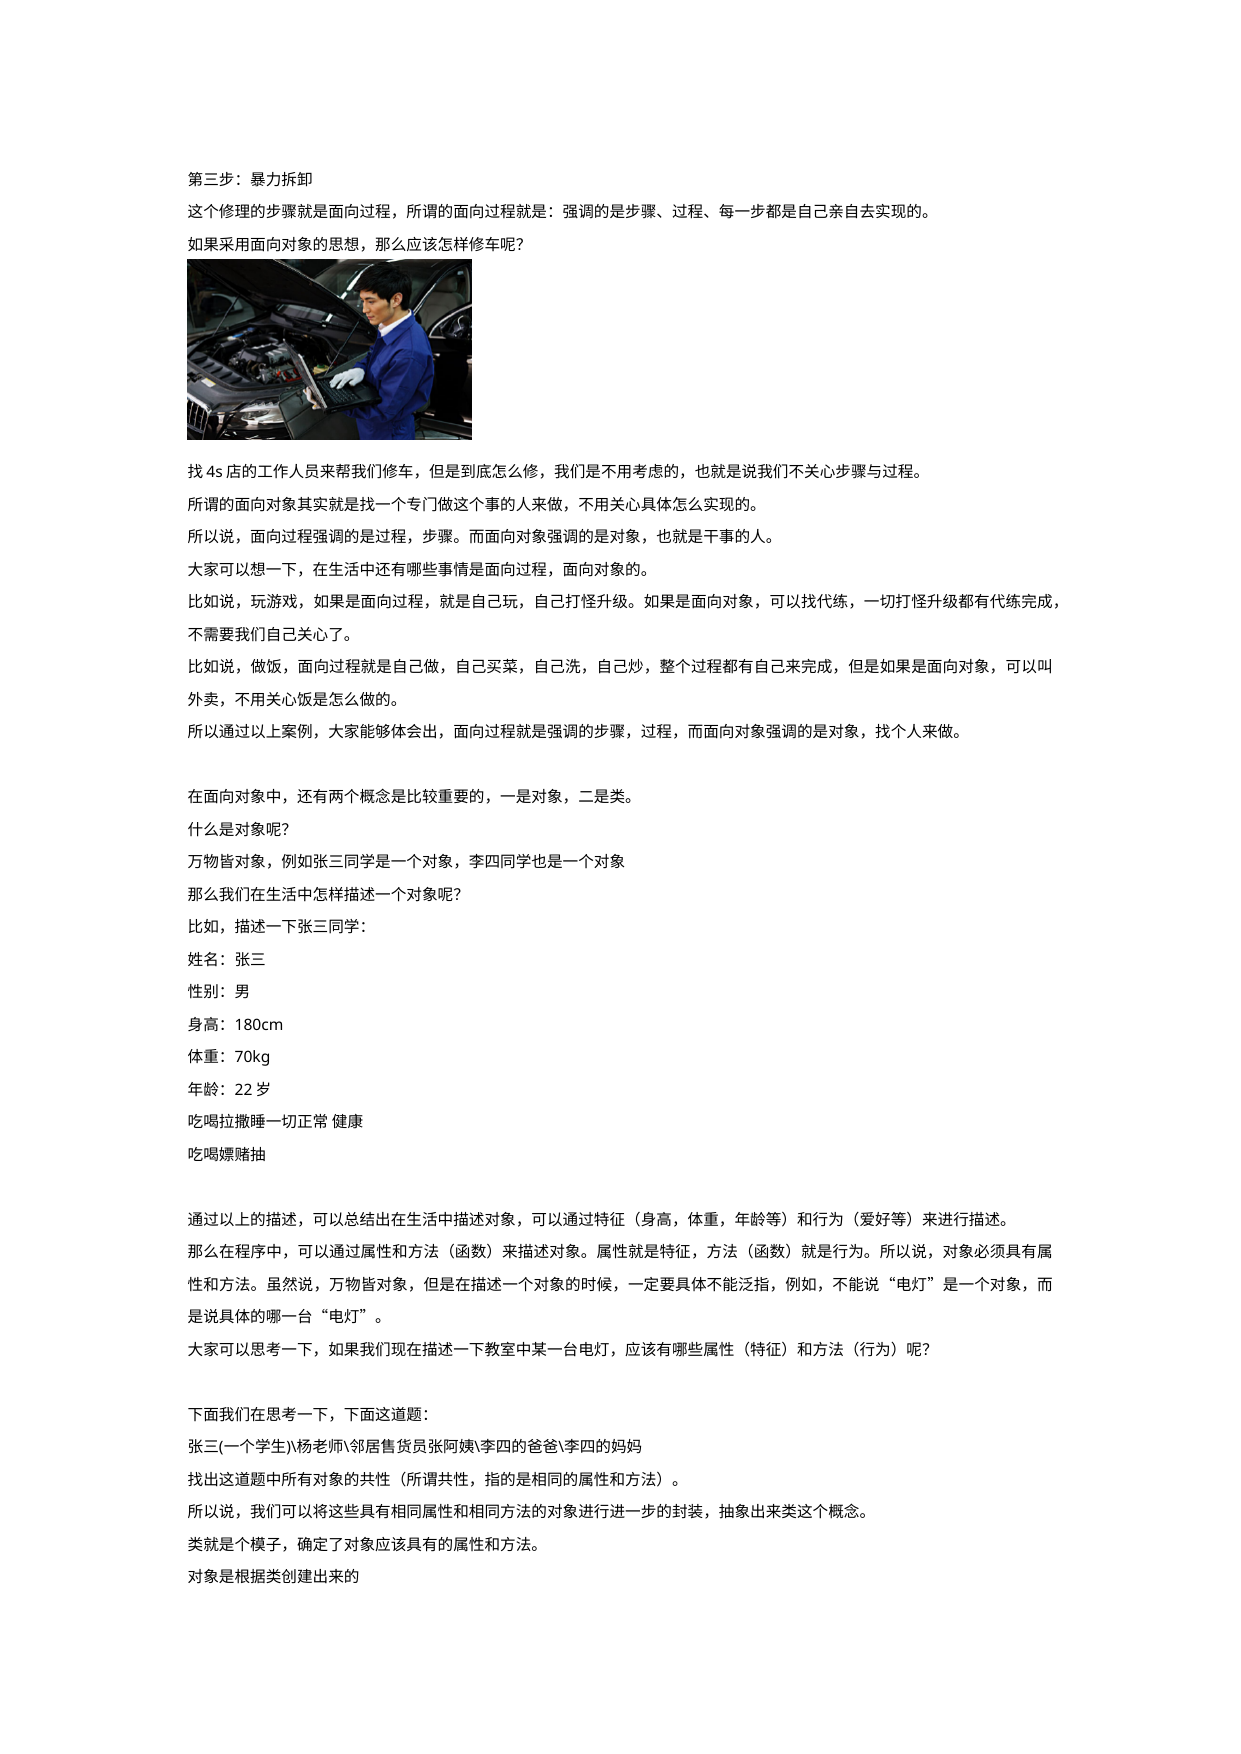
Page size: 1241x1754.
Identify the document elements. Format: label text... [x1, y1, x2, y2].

text 所以通过以上案例，大家能够体会出，面向过程就是强调的步骤，过程，而面向对象强调的是对象，找个人来做。 [187, 714, 1053, 747]
text 年龄：22岁 [187, 1072, 1053, 1104]
text 对象是根据类创建出来的 [187, 1559, 1053, 1592]
text 第三步：暴力拆卸 [187, 162, 1053, 194]
text 所以说，面向过程强调的是过程，步骤。而面向对象强调的是对象，也就是干事的人。 [187, 519, 1053, 552]
text 下面我们在思考一下，下面这道题： [187, 1397, 1053, 1429]
text 如果采用面向对象的思想，那么应该怎样修车呢？ [187, 227, 1053, 259]
text 那么在程序中，可以通过属性和方法（函数）来描述对象。属性就是特征，方法（函数）就是行为。所以说，对象必须具有属性和方法。虽然说，万物皆对象，但是在描述一个对象的时候，一定要具体不能泛指，例如，不能说“电灯”是一个对象，而是说具体的哪一台“电灯”。 [187, 1234, 1053, 1332]
text 万物皆对象，例如张三同学是一个对象，李四同学也是一个对象 [187, 844, 1053, 877]
text 吃喝嫖赌抽 [187, 1137, 1053, 1169]
text 大家可以想一下，在生活中还有哪些事情是面向过程，面向对象的。 [187, 552, 1053, 584]
text 身高：180cm [187, 1007, 1053, 1039]
text 比如说，玩游戏，如果是面向过程，就是自己玩，自己打怪升级。如果是面向对象，可以找代练，一切打怪升级都有代练完成，不需要我们自己关心了。 [187, 584, 1053, 649]
text 性别：男 [187, 974, 1053, 1007]
text 这个修理的步骤就是面向过程，所谓的面向过程就是：强调的是步骤、过程、每一步都是自己亲自去实现的。 [187, 194, 1053, 227]
text 那么我们在生活中怎样描述一个对象呢？ [187, 877, 1053, 909]
text 找出这道题中所有对象的共性（所谓共性，指的是相同的属性和方法）。 [187, 1462, 1053, 1494]
text 比如，描述一下张三同学： [187, 909, 1053, 942]
text 所谓的面向对象其实就是找一个专门做这个事的人来做，不用关心具体怎么实现的。 [187, 487, 1053, 519]
text 所以说，我们可以将这些具有相同属性和相同方法的对象进行进一步的封装，抽象出来类这个概念。 [187, 1494, 1053, 1527]
text 体重：70kg [187, 1039, 1053, 1072]
picture [187, 259, 472, 440]
text 姓名：张三 [187, 942, 1053, 974]
text 比如说，做饭，面向过程就是自己做，自己买菜，自己洗，自己炒，整个过程都有自己来完成，但是如果是面向对象，可以叫外卖，不用关心饭是怎么做的。 [187, 649, 1053, 714]
text 在面向对象中，还有两个概念是比较重要的，一是对象，二是类。 [187, 779, 1053, 812]
text 大家可以思考一下，如果我们现在描述一下教室中某一台电灯，应该有哪些属性（特征）和方法（行为）呢？ [187, 1332, 1053, 1364]
text 找4s店的工作人员来帮我们修车，但是到底怎么修，我们是不用考虑的，也就是说我们不关心步骤与过程。 [187, 454, 1053, 487]
text 通过以上的描述，可以总结出在生活中描述对象，可以通过特征（身高，体重，年龄等）和行为（爱好等）来进行描述。 [187, 1202, 1053, 1234]
text 什么是对象呢？ [187, 812, 1053, 844]
text 吃喝拉撒睡一切正常 健康 [187, 1104, 1053, 1137]
text 类就是个模子，确定了对象应该具有的属性和方法。 [187, 1527, 1053, 1559]
text 张三(一个学生)\杨老师\邻居售货员张阿姨\李四的爸爸\李四的妈妈 [187, 1429, 1053, 1462]
